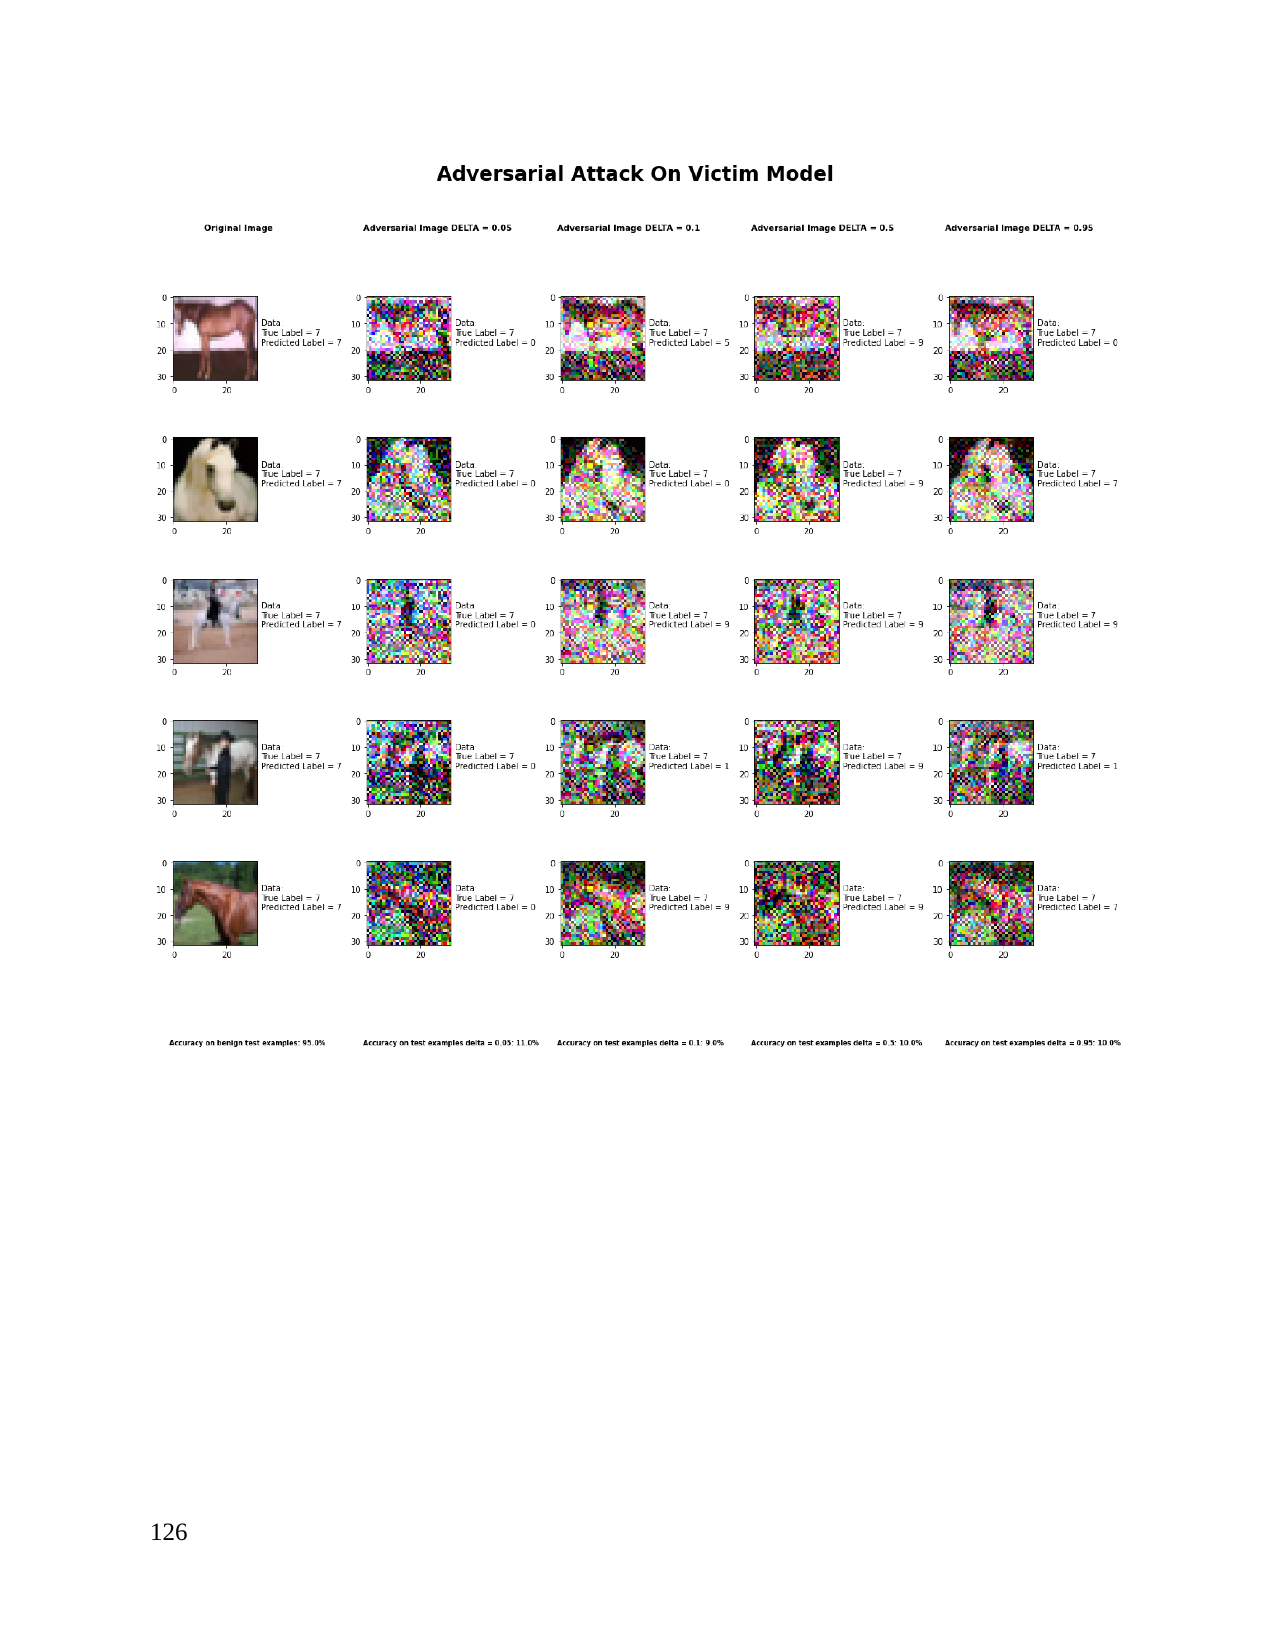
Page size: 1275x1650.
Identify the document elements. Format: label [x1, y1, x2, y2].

picture [150, 150, 1125, 1092]
